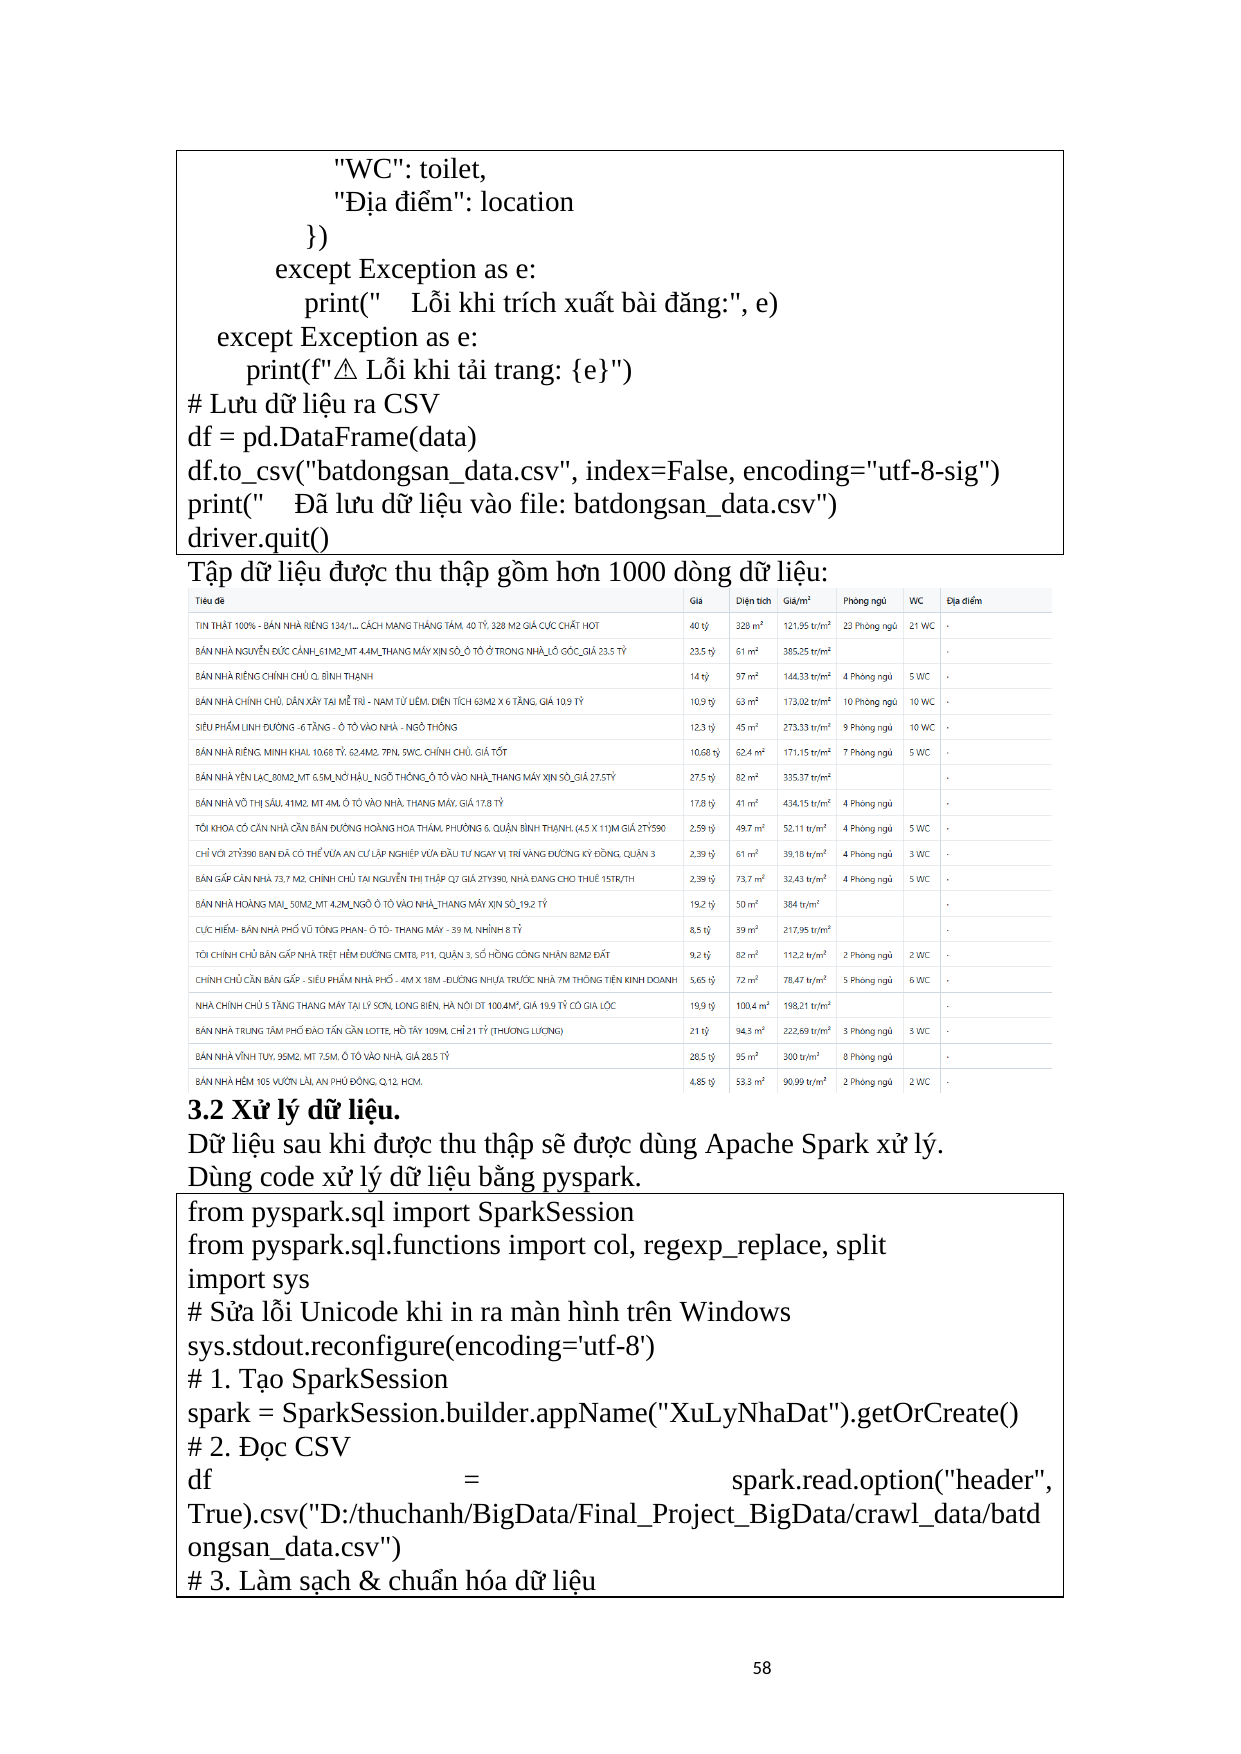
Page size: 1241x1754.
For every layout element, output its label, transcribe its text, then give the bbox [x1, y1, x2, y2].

list Xử lý dữ liệu. [187, 1093, 1053, 1126]
picture [187, 588, 1053, 1093]
list Tập dữ liệu được thu thập gồm hơn 1000 dòng dữ liệu: [187, 555, 1053, 588]
list Dùng code xử lý dữ liệu bằng pyspark. [187, 1159, 1053, 1193]
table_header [177, 151, 1063, 553]
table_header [177, 1194, 1063, 1596]
list Dữ liệu sau khi được thu thập sẽ được dùng Apache Spark xử lý. [187, 1126, 1053, 1159]
